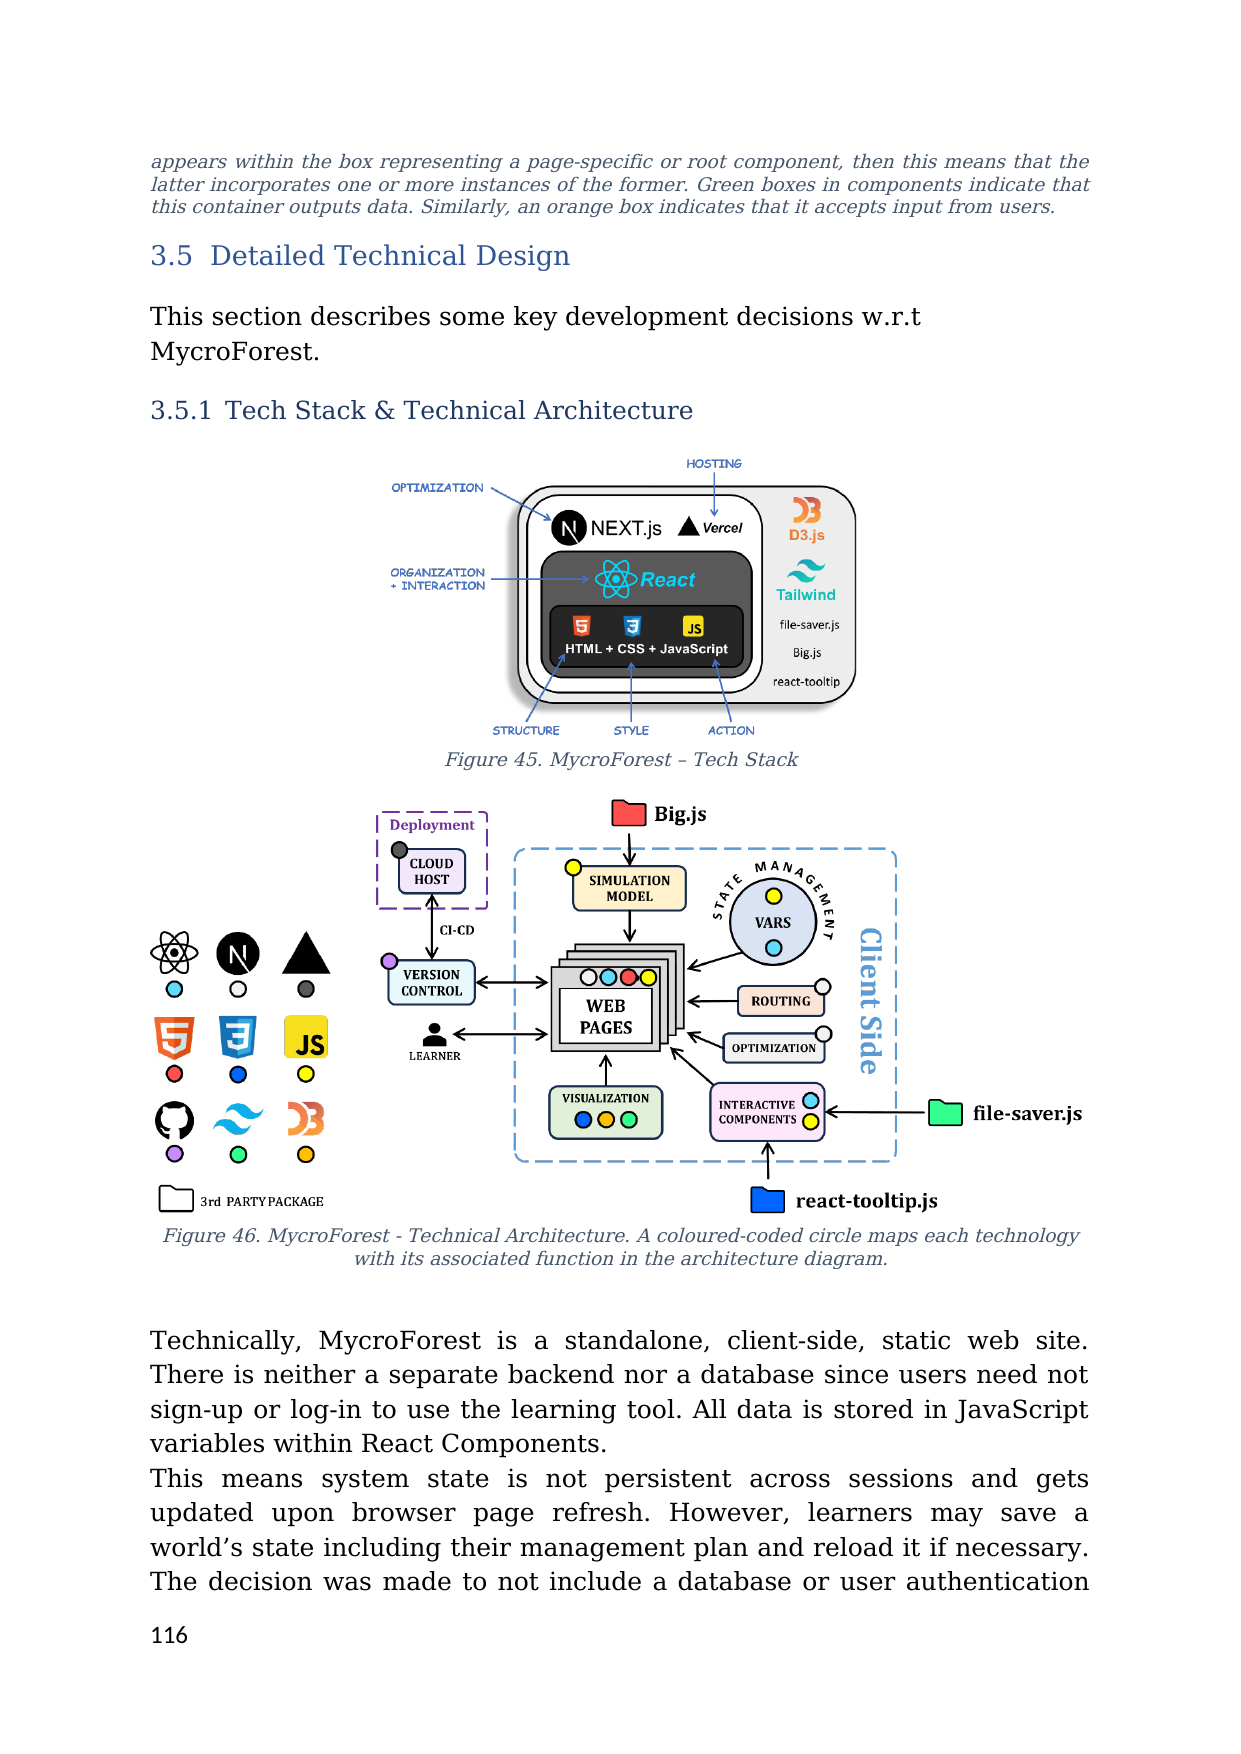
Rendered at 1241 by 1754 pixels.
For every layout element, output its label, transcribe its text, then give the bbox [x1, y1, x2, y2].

picture [383, 454, 857, 744]
text Technically, MycroForest is a standalone, client-side, static web site. There is neither a separate backend nor a database since users need not sign-up or log-in to use the learning tool. All data is stored in JavaScript variables within React Components. [150, 1324, 1090, 1458]
text Figure 45. MycroForest – Tech Stack [150, 748, 1090, 770]
text Figure 46. MycroForest - Technical Architecture. A coloured-coded circle maps each technology with its associated function in the architecture diagram. [150, 1225, 1090, 1269]
subtitle Detailed Technical Design [150, 238, 1090, 271]
text This section describes some key development decisions w.r.t MycroForest. [150, 301, 1090, 365]
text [150, 150, 1090, 217]
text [150, 1462, 1090, 1596]
subtitle Tech Stack & Technical Architecture [150, 394, 1090, 424]
picture [150, 791, 1095, 1225]
